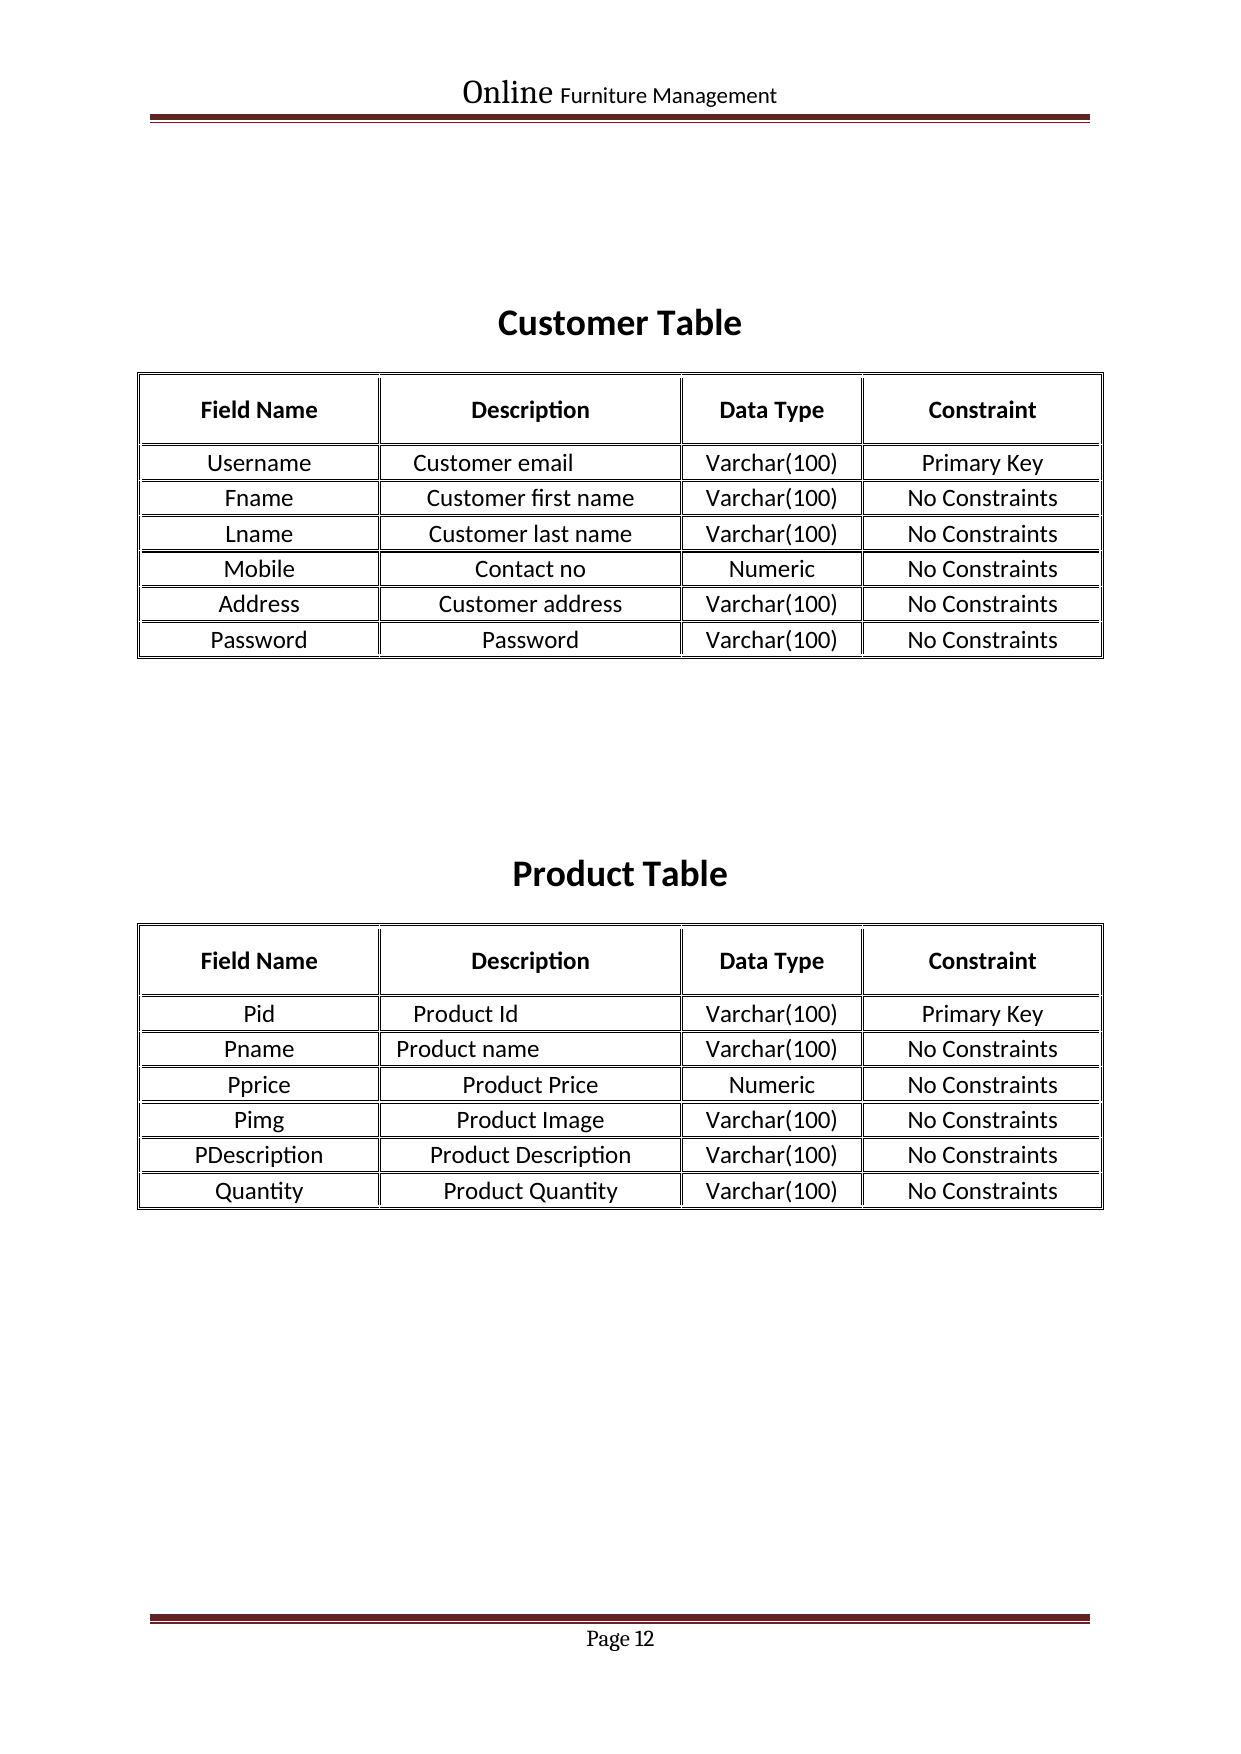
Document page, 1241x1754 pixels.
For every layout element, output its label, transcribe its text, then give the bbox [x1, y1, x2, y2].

table_header Field Name [140, 375, 379, 443]
table_cell Mobile [139, 549, 379, 585]
table_cell Product name [381, 1033, 680, 1065]
table_cell Customer address [381, 588, 680, 620]
table_cell No Constraints [862, 514, 1103, 549]
table_cell Contact no [381, 553, 680, 585]
table_cell Varchar(100) [682, 1174, 862, 1207]
table_cell Quantity [139, 1171, 379, 1207]
table_cell Varchar(100) [683, 997, 861, 1029]
table_cell Product Quantity [379, 1171, 682, 1207]
table_header Data Type [682, 375, 862, 443]
table_header Data Type [682, 926, 862, 994]
table_cell No Constraints [864, 585, 1101, 620]
table_header Description [379, 924, 682, 994]
table_cell PDescription [140, 1136, 378, 1171]
table_cell Numeric [683, 1068, 861, 1100]
table_cell No Constraints [862, 1100, 1103, 1136]
table_cell Primary Key [862, 994, 1103, 1029]
table_cell Lname [139, 514, 379, 549]
table_cell Numeric [683, 553, 861, 585]
table_cell No Constraints [862, 549, 1103, 585]
table_cell No Constraints [862, 1065, 1103, 1100]
table_cell Customer last name [381, 517, 680, 549]
table_cell Pid [139, 994, 379, 1029]
table_cell Varchar(100) [683, 446, 861, 478]
table_cell Varchar(100) [683, 588, 861, 620]
table_cell Varchar(100) [683, 1139, 861, 1171]
table_cell Pprice [139, 1065, 379, 1100]
table_cell Username [139, 443, 379, 478]
table_header Constraint [862, 926, 1101, 994]
table_cell Pname [140, 1030, 378, 1065]
table_cell Fname [140, 479, 378, 514]
table_cell No Constraints [862, 1171, 1103, 1207]
table_cell No Constraints [864, 1030, 1101, 1065]
table_cell Password [379, 620, 682, 656]
table_cell Address [140, 585, 378, 620]
table_header Constraint [862, 375, 1101, 443]
table_cell Product Description [381, 1139, 680, 1171]
text Customer Table [150, 299, 1090, 344]
table_cell Varchar(100) [682, 623, 862, 656]
table_cell Varchar(100) [683, 1104, 861, 1136]
table_cell No Constraints [864, 1136, 1101, 1171]
table_header Description [379, 373, 682, 443]
table_cell Password [139, 620, 379, 656]
table_cell Primary Key [862, 443, 1103, 478]
table_cell Varchar(100) [683, 1033, 861, 1065]
table_cell Varchar(100) [683, 517, 861, 549]
table_cell Product Image [381, 1104, 680, 1136]
table_cell Varchar(100) [683, 482, 861, 514]
table_cell Customer first name [381, 482, 680, 514]
table_cell No Constraints [862, 620, 1103, 656]
table_header Field Name [140, 926, 379, 994]
table_cell Product Id [381, 997, 680, 1029]
text Product Table [150, 850, 1090, 896]
table_cell Pimg [139, 1100, 379, 1136]
table_cell Product Price [381, 1068, 680, 1100]
table_cell No Constraints [864, 479, 1101, 514]
table_cell Customer email [381, 446, 680, 478]
